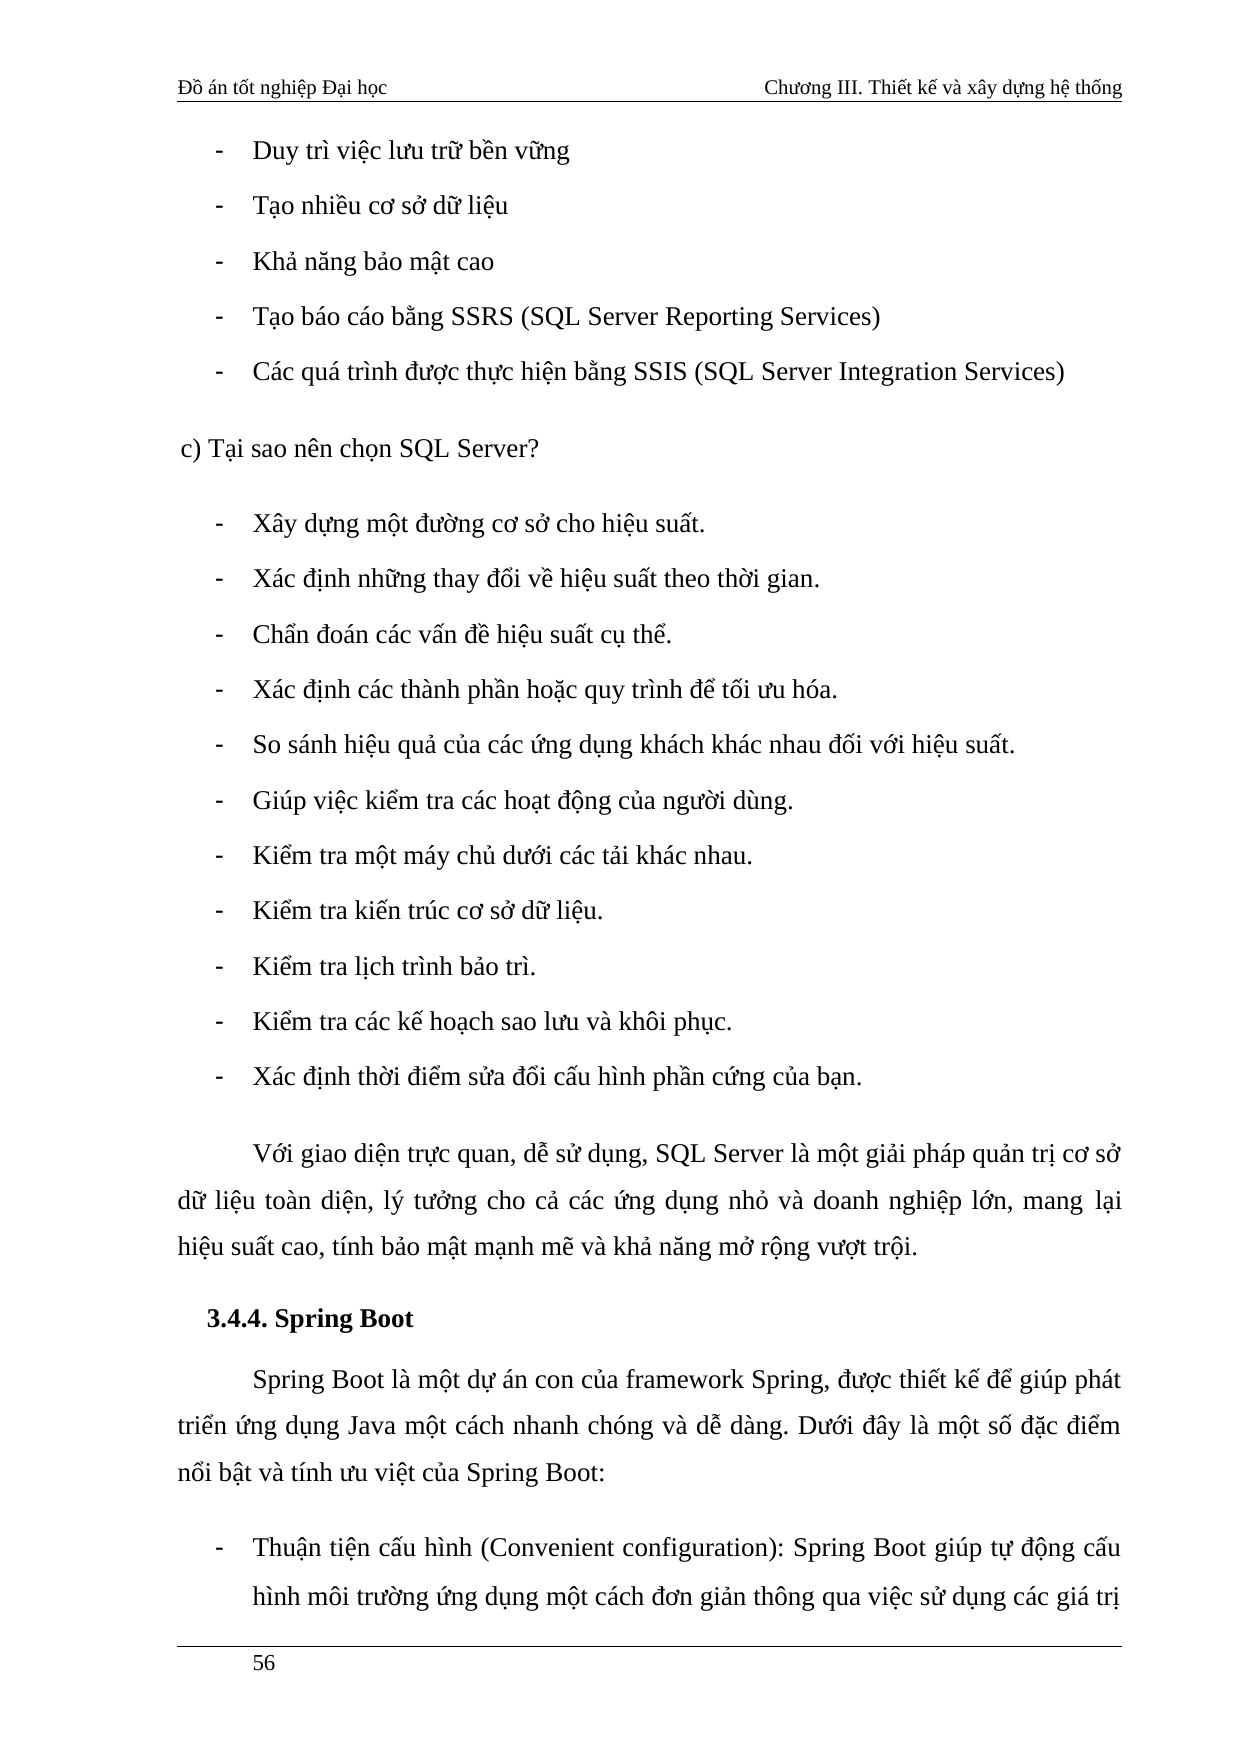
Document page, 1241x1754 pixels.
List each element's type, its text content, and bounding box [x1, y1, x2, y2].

text c) Tại sao nên chọn SQL Server? [140, 432, 1122, 463]
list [215, 1528, 1122, 1611]
list Duy trì việc lưu trữ bền vững [215, 130, 1122, 167]
list Kiểm tra các kế hoạch sao lưu và khôi phục. [215, 1001, 1122, 1038]
list So sánh hiệu quả của các ứng dụng khách khác nhau đối với hiệu suất. [215, 725, 1122, 762]
list Xác định thời điểm sửa đổi cấu hình phần cứng của bạn. [215, 1057, 1122, 1094]
list Tạo báo cáo bằng SSRS (SQL Server Reporting Services) [215, 296, 1122, 333]
text Spring Boot là một dự án con của framework Spring, được thiết kế để giúp phát triển ứng dụng Java một cách nhanh chóng và dễ dàng. Dưới đây là một số đặc điểm nổi bật và tính ưu việt của Spring Boot: [177, 1363, 1122, 1487]
list Xác định những thay đổi về hiệu suất theo thời gian. [215, 559, 1122, 596]
list Khả năng bảo mật cao [215, 241, 1122, 278]
text Với giao diện trực quan, dễ sử dụng, SQL Server là một giải pháp quản trị cơ sở dữ liệu toàn diện, lý tưởng cho cả các ứng dụng nhỏ và doanh nghiệp lớn, mang lại hiệu suất cao, tính bảo mật mạnh mẽ và khả năng mở rộng vượt trội. [177, 1137, 1122, 1262]
list Kiểm tra kiến trúc cơ sở dữ liệu. [215, 891, 1122, 928]
list Các quá trình được thực hiện bằng SSIS (SQL Server Integration Services) [215, 352, 1122, 388]
list Chẩn đoán các vấn đề hiệu suất cụ thể. [215, 614, 1122, 651]
list Giúp việc kiểm tra các hoạt động của người dùng. [215, 780, 1122, 817]
list Xác định các thành phần hoặc quy trình để tối ưu hóa. [215, 669, 1122, 706]
list Tạo nhiều cơ sở dữ liệu [215, 186, 1122, 223]
list Kiểm tra một máy chủ dưới các tải khác nhau. [215, 836, 1122, 872]
list Kiểm tra lịch trình bảo trì. [215, 946, 1122, 983]
subtitle 3.4.4. Spring Boot [207, 1302, 1122, 1333]
list Xây dựng một đường cơ sở cho hiệu suất. [215, 504, 1122, 541]
